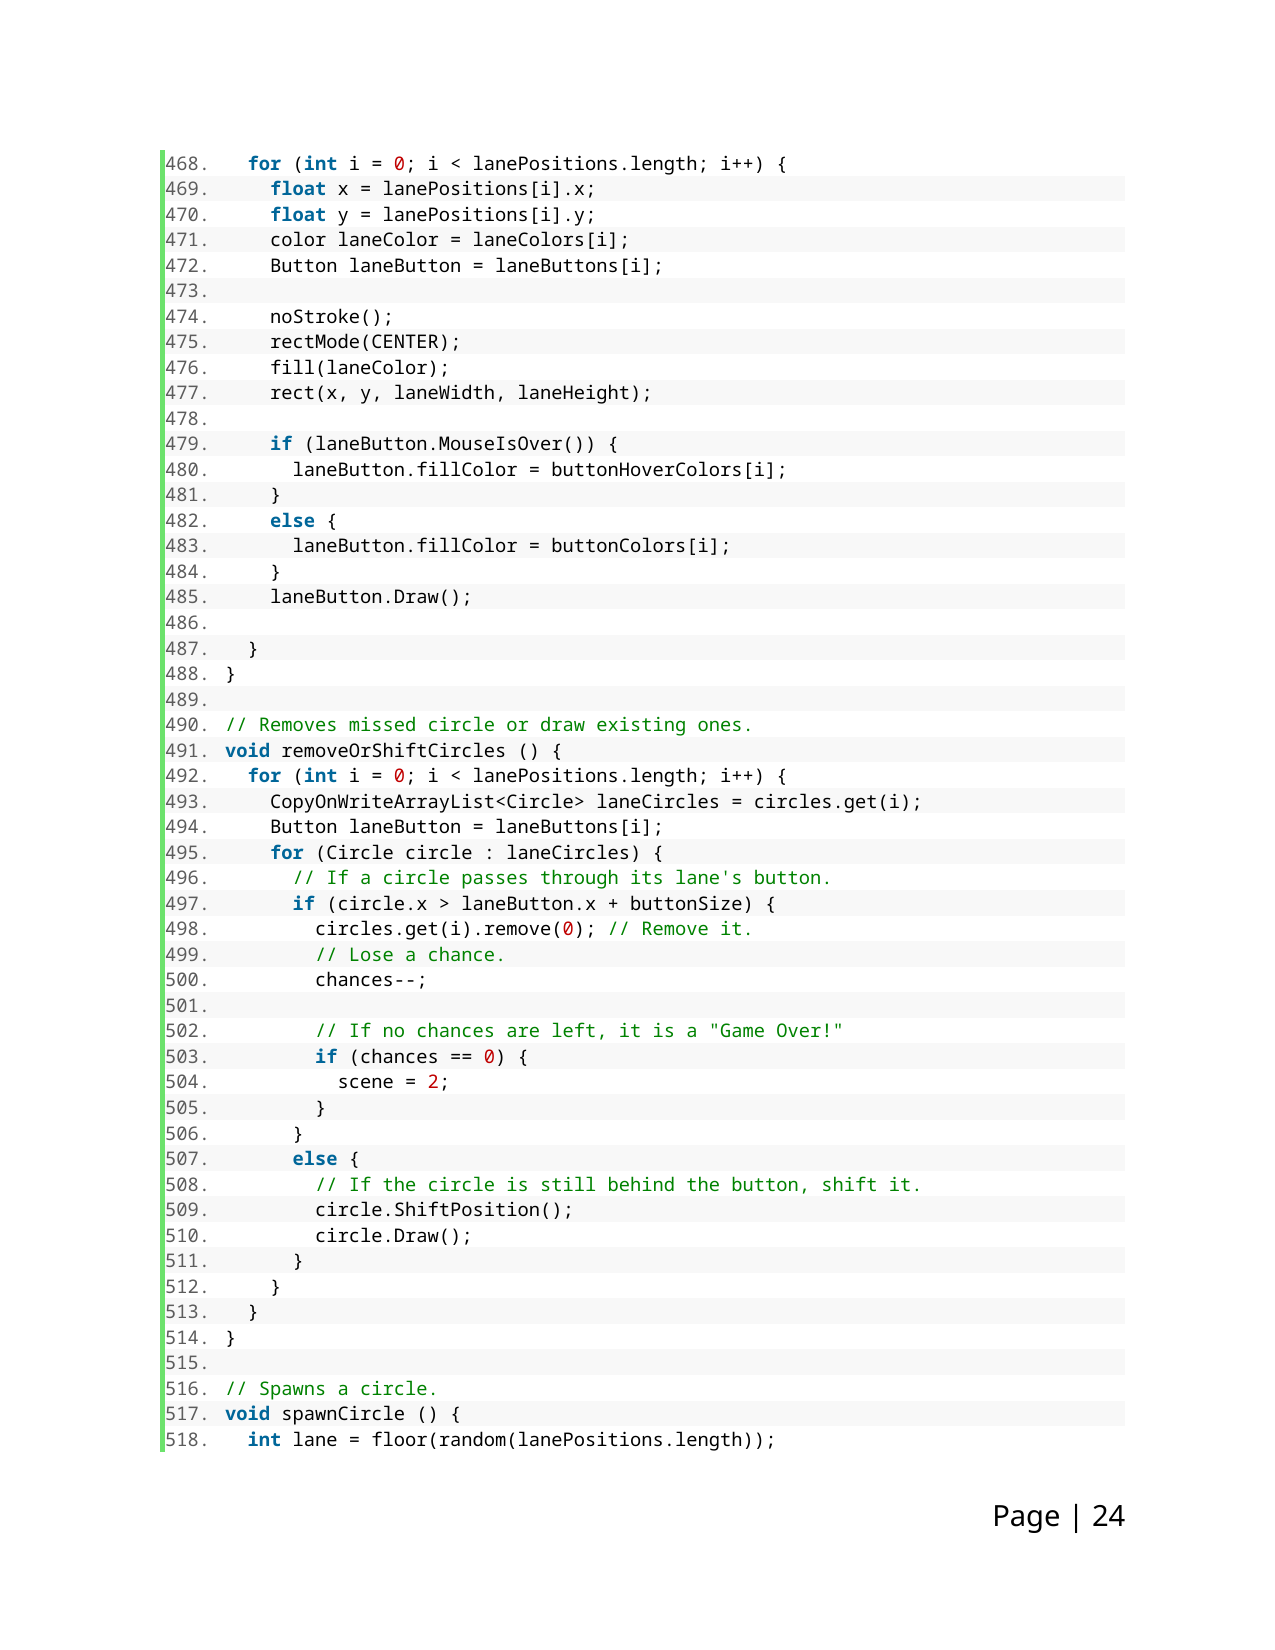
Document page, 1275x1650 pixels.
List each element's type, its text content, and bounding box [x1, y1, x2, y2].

list CopyOnWriteArrayList<Circle> laneCircles = circles.get(i); [165, 788, 1125, 813]
list Button laneButton = laneButtons[i]; [165, 813, 1125, 839]
list scene = 2; [165, 1069, 1125, 1094]
list void spawnCircle () { [165, 1401, 1125, 1426]
list // If a circle passes through its lane's button. [165, 864, 1125, 890]
list if (circle.x > laneButton.x + buttonSize) { [165, 890, 1125, 916]
list circle.ShiftPosition(); [165, 1196, 1125, 1222]
list laneButton.Draw(); [165, 584, 1125, 609]
list // If the circle is still behind the button, shift it. [165, 1171, 1125, 1196]
list } [165, 1273, 1125, 1298]
list circles.get(i).remove(0); // Remove it. [165, 916, 1125, 941]
list } [165, 1094, 1125, 1120]
list else { [165, 507, 1125, 533]
list if (chances == 0) { [165, 1043, 1125, 1069]
list for (int i = 0; i < lanePositions.length; i++) { [165, 150, 1125, 176]
list } [165, 482, 1125, 507]
list laneButton.fillColor = buttonHoverColors[i]; [165, 456, 1125, 482]
list color laneColor = laneColors[i]; [165, 227, 1125, 252]
list } [165, 635, 1125, 660]
list } [165, 1298, 1125, 1324]
list // Spawns a circle. [165, 1375, 1125, 1401]
list float x = lanePositions[i].x; [165, 176, 1125, 201]
list float y = lanePositions[i].y; [165, 201, 1125, 227]
list int lane = floor(random(lanePositions.length)); [165, 1426, 1125, 1452]
list // Lose a chance. [165, 941, 1125, 967]
list } [165, 1247, 1125, 1273]
list circle.Draw(); [165, 1222, 1125, 1247]
list } [165, 558, 1125, 584]
list chances--; [165, 967, 1125, 992]
list void removeOrShiftCircles () { [165, 737, 1125, 762]
list noStroke(); [165, 303, 1125, 329]
list Button laneButton = laneButtons[i]; [165, 252, 1125, 278]
list fill(laneColor); [165, 354, 1125, 380]
list rectMode(CENTER); [165, 329, 1125, 354]
list rect(x, y, laneWidth, laneHeight); [165, 380, 1125, 405]
list // If no chances are left, it is a "Game Over!" [165, 1018, 1125, 1043]
list } [165, 1324, 1125, 1349]
list laneButton.fillColor = buttonColors[i]; [165, 533, 1125, 558]
list if (laneButton.MouseIsOver()) { [165, 431, 1125, 456]
list // Removes missed circle or draw existing ones. [165, 711, 1125, 737]
list for (int i = 0; i < lanePositions.length; i++) { [165, 762, 1125, 788]
list else { [165, 1145, 1125, 1171]
list } [165, 1120, 1125, 1145]
list } [165, 660, 1125, 686]
list for (Circle circle : laneCircles) { [165, 839, 1125, 864]
